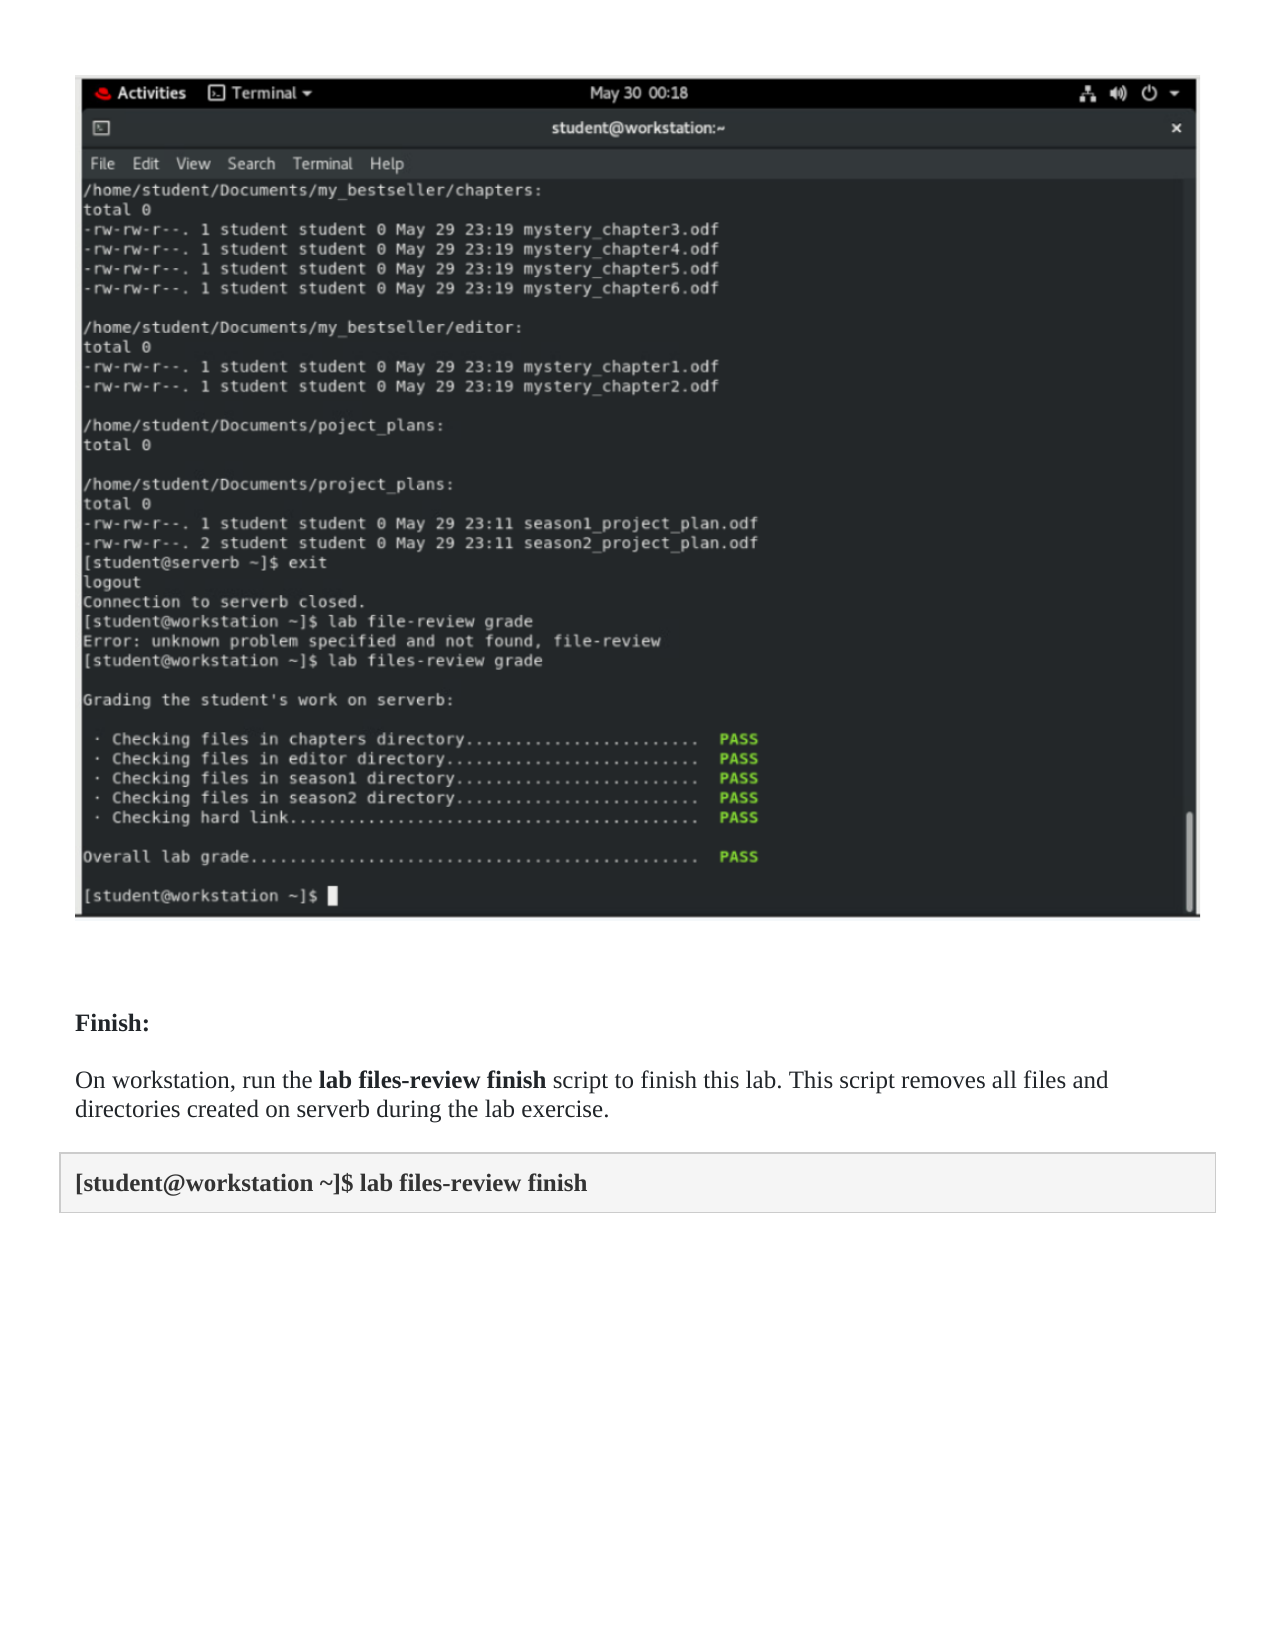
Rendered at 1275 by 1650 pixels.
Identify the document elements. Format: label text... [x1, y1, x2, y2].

text [student@workstation ~]$ lab files-review finish [61, 1154, 1215, 1212]
picture [75, 75, 1200, 921]
text On workstation, run the lab files-review finish script to finish this lab. This script removes all files and directories created on serverb during the lab exercise. [75, 1066, 1200, 1123]
text Finish: [75, 1008, 1200, 1036]
